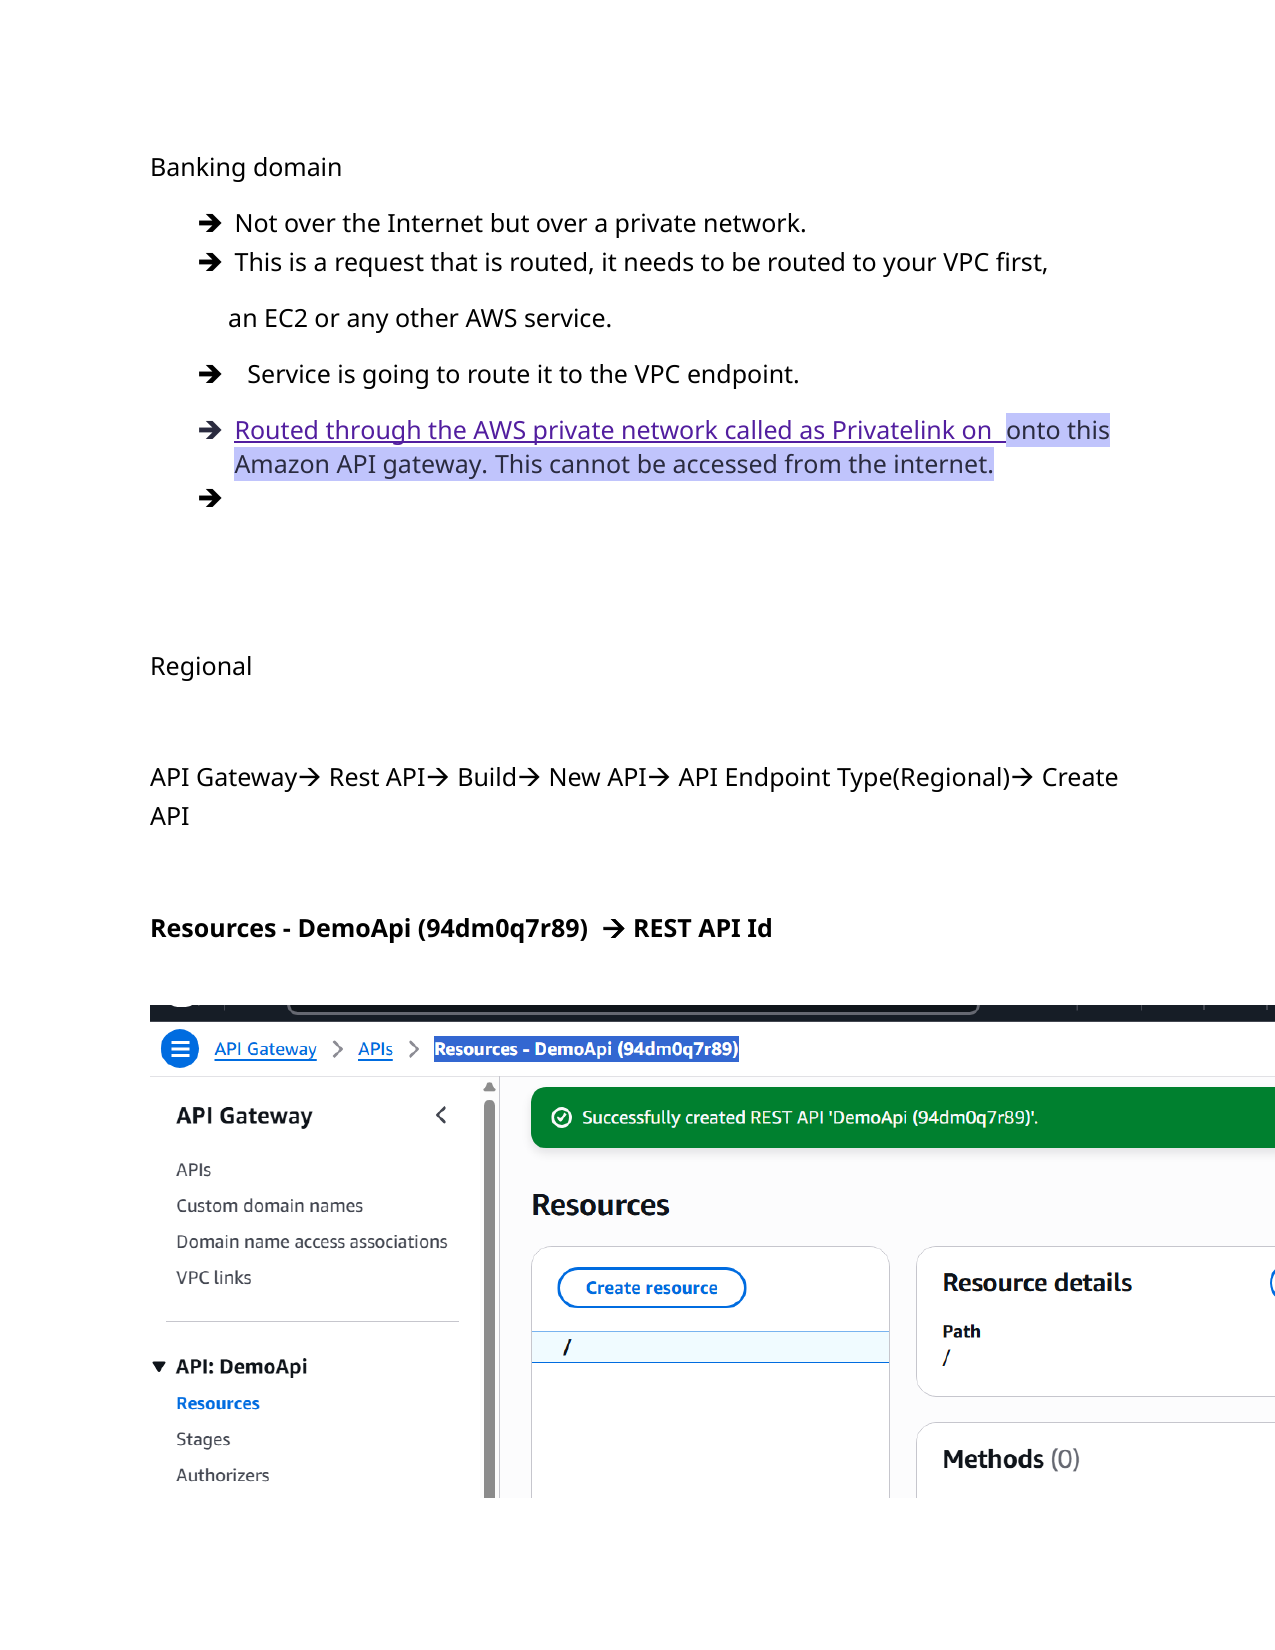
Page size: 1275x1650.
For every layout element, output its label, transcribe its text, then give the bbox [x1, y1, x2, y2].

text Resources - DemoApi (94dm0q7r89) REST API Id [150, 911, 1125, 945]
list Service is going to route it to the VPC endpoint. [197, 357, 1125, 391]
picture [150, 1005, 1275, 1498]
text an EC2 or any other AWS service. [150, 301, 1125, 335]
list This is a request that is routed, it needs to be routed to your VPC first, [197, 245, 1125, 279]
text API Gateway Rest API Build New API API Endpoint Type(Regional) Create API [150, 760, 1125, 833]
text Banking domain [150, 150, 1125, 184]
text Regional [150, 648, 1125, 682]
list Routed through the AWS private network called as Privatelink on onto this Amazon API gateway. This cannot be accessed from the internet. [197, 412, 1125, 481]
list Not over the Internet but over a private network. [197, 206, 1125, 240]
